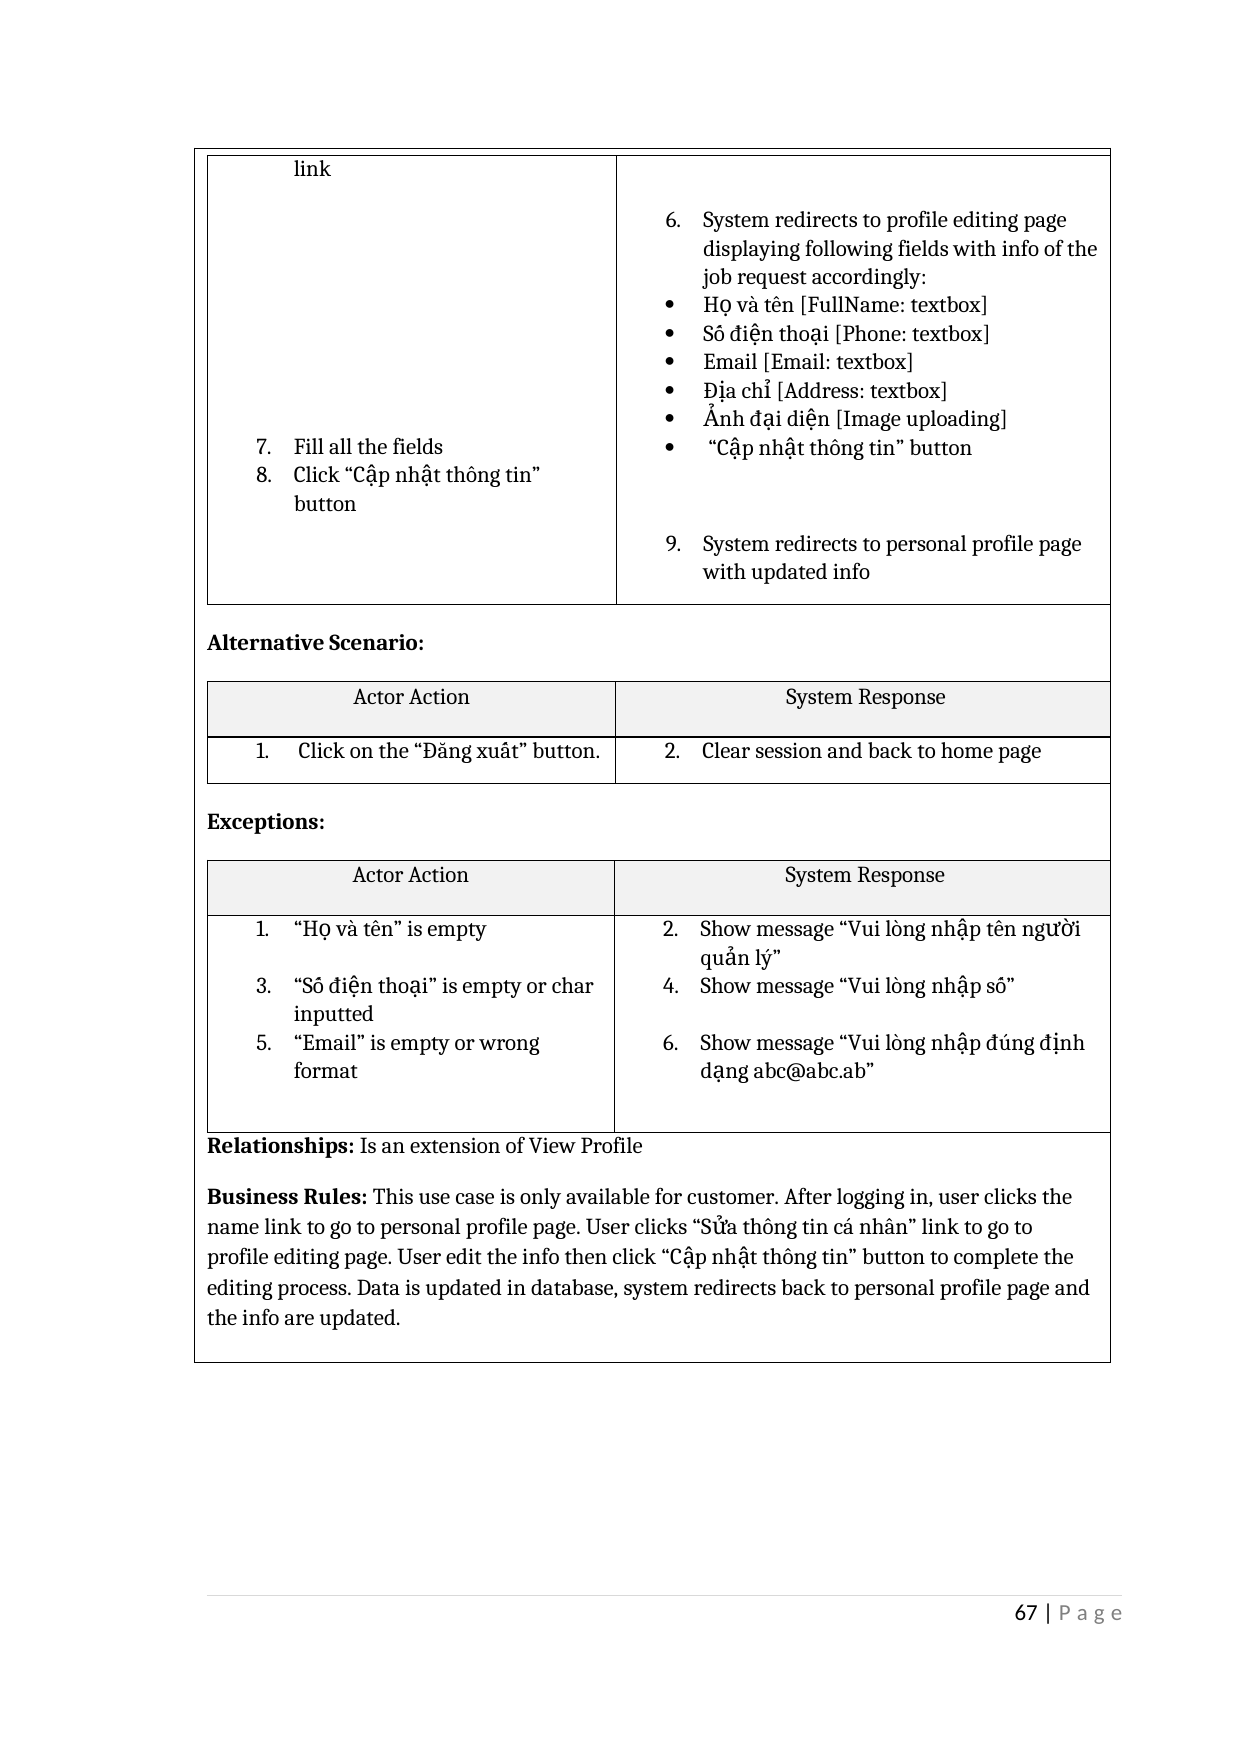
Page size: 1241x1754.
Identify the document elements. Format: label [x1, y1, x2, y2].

table_cell [195, 149, 1110, 1362]
